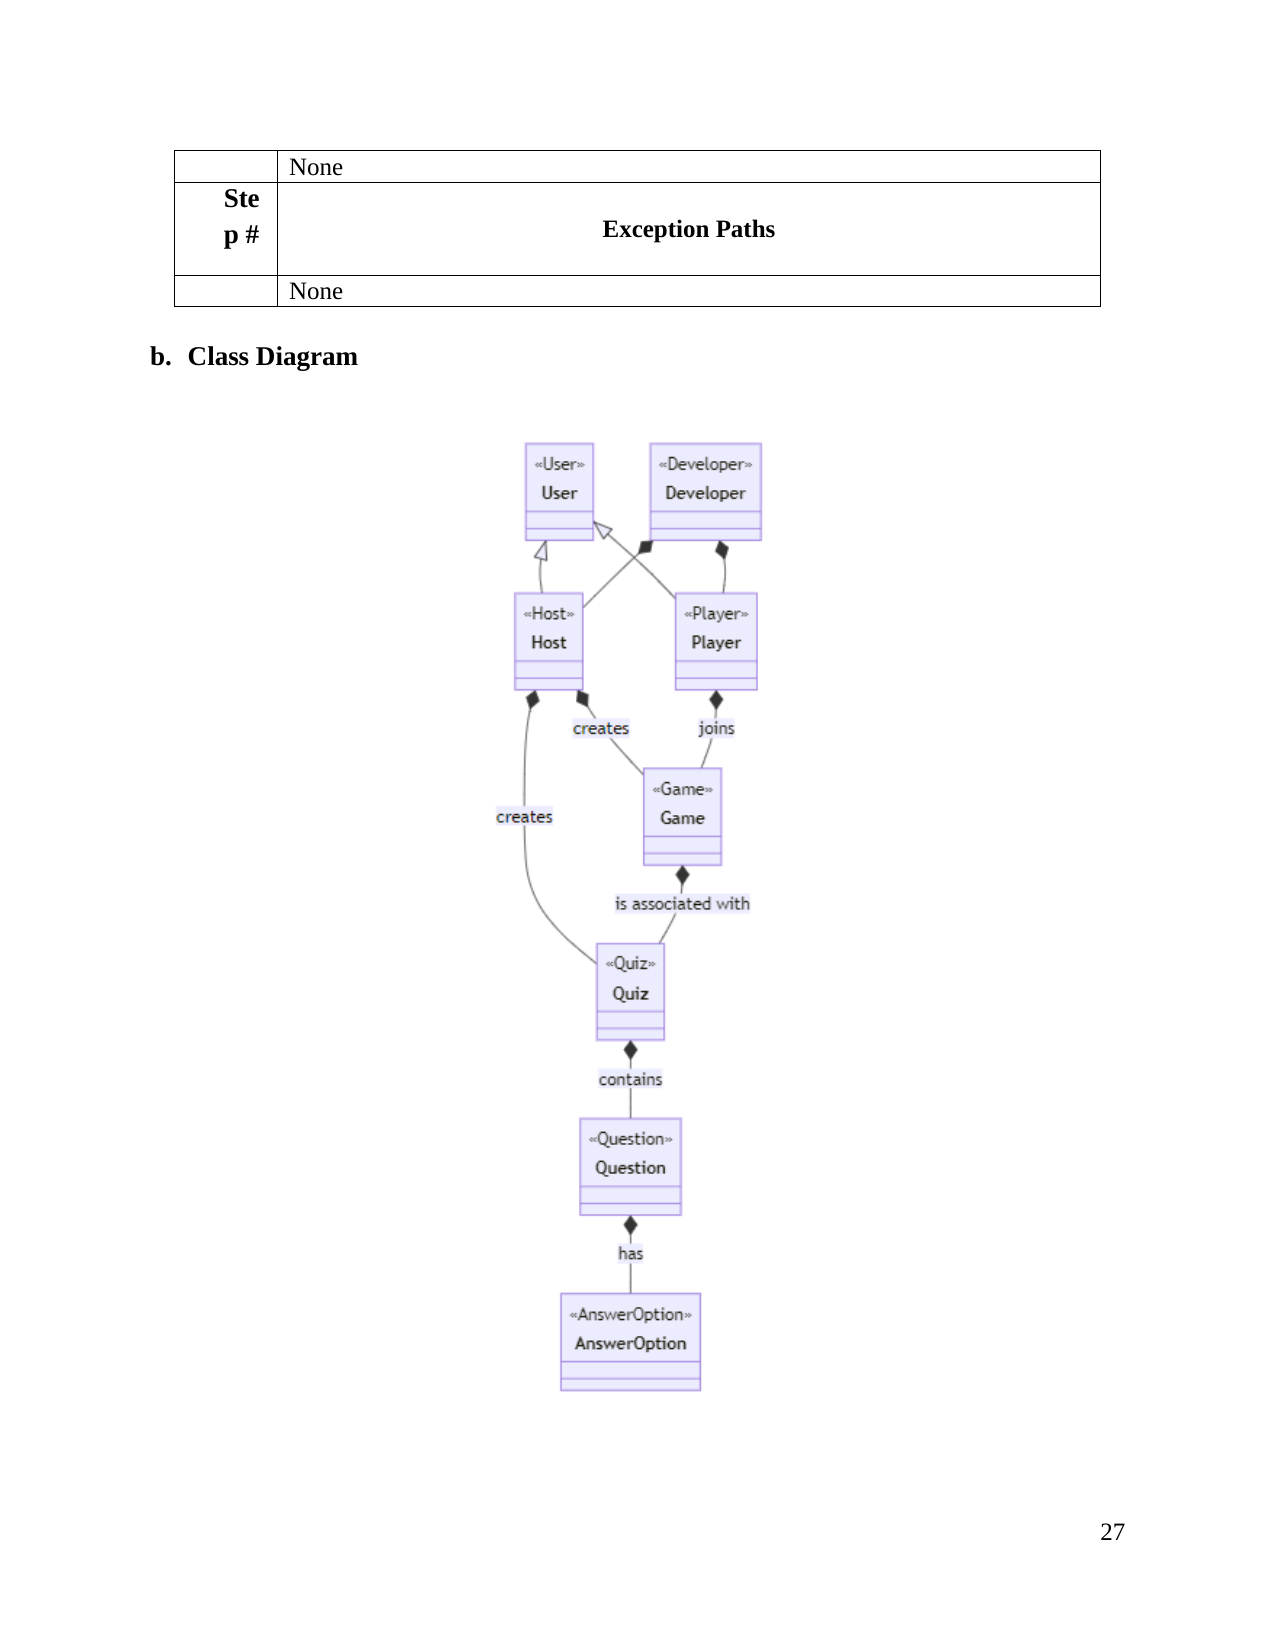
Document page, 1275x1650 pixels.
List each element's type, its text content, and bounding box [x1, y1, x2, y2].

table_cell [175, 276, 277, 306]
table_cell None [278, 276, 1100, 306]
picture [443, 386, 832, 1454]
table_cell Step # [175, 183, 277, 274]
subtitle Class Diagram [150, 340, 1125, 371]
table_cell Exception Paths [278, 183, 1100, 274]
table_cell [175, 151, 277, 182]
table_cell None [278, 151, 1100, 182]
